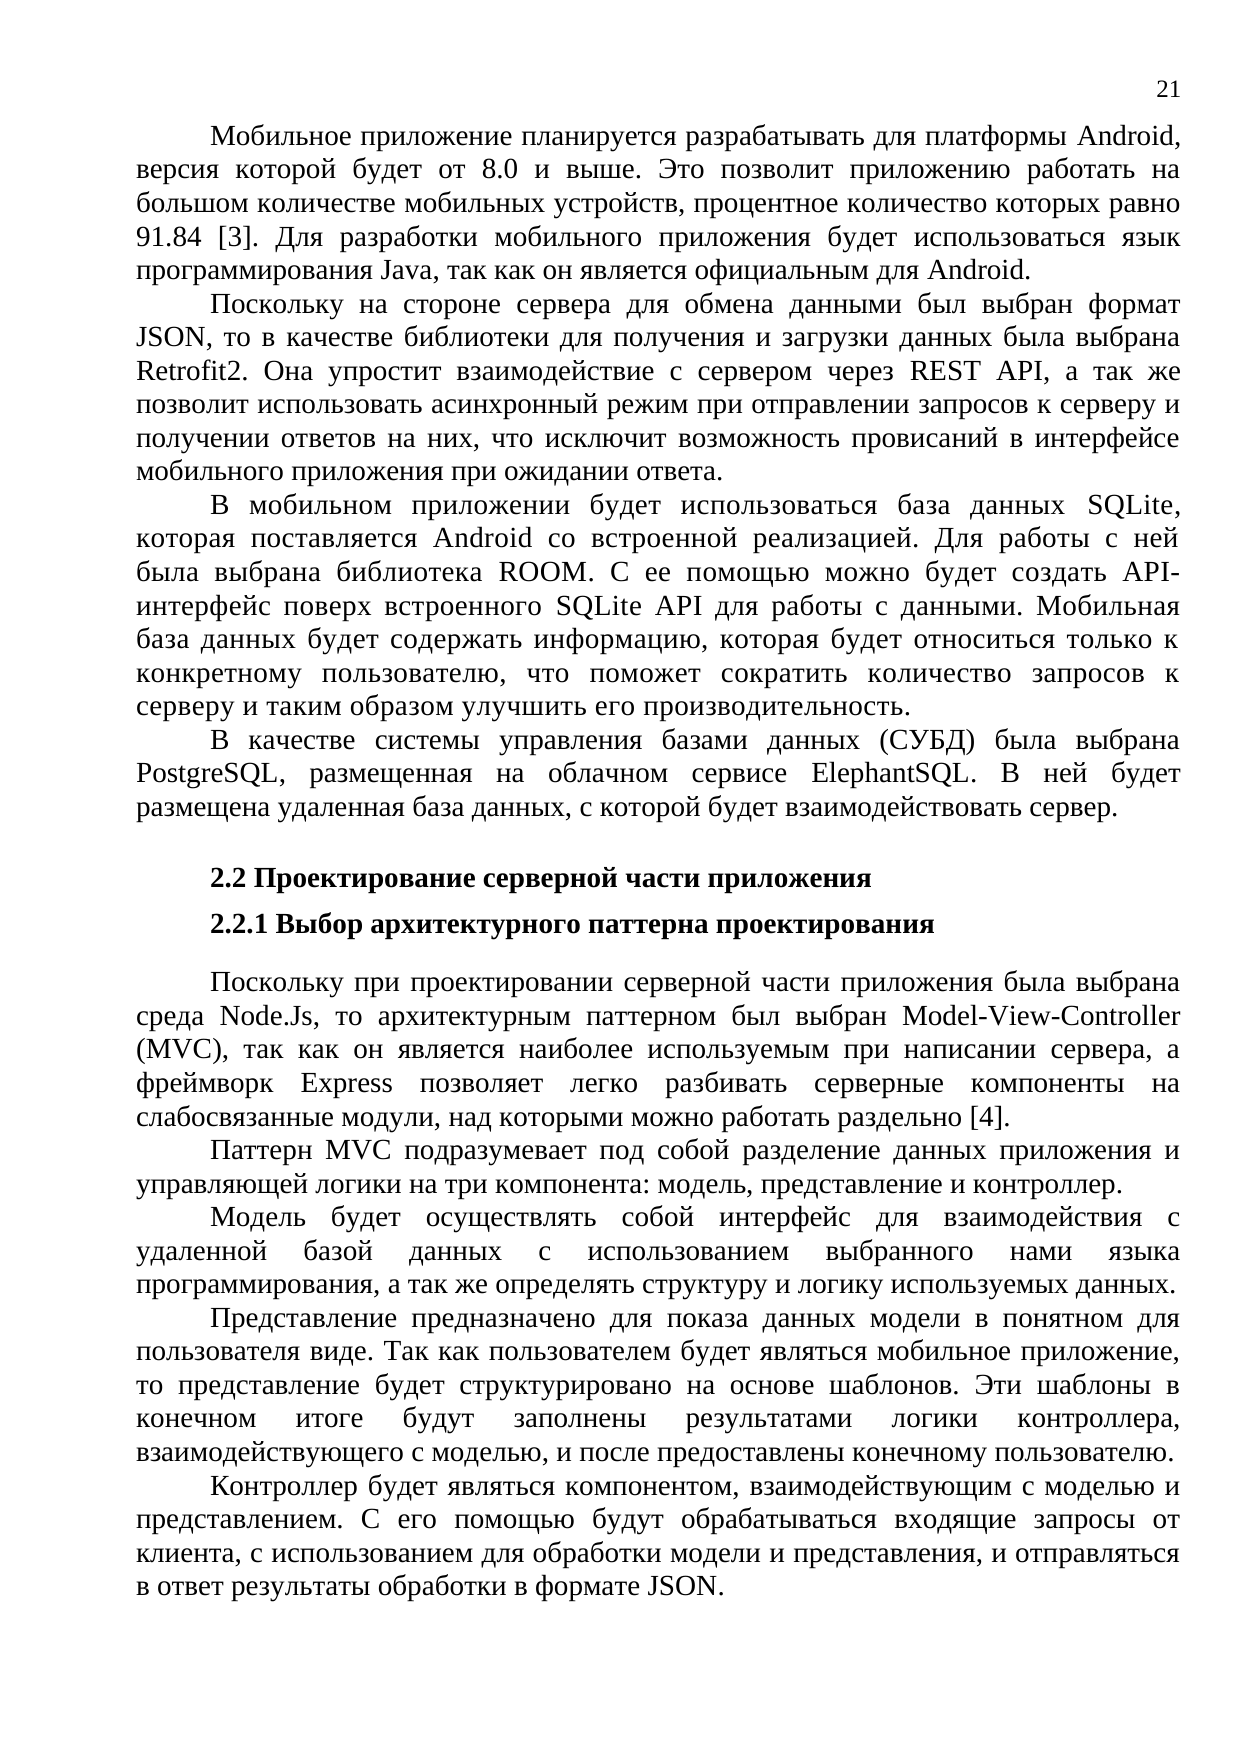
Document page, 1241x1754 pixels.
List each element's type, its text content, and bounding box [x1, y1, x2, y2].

subtitle 2.2 Проектирование серверной части приложения [136, 860, 1181, 893]
text Модель будет осуществлять собой интерфейс для взаимодействия с удаленной базой данных с использованием выбранного нами языка программирования, а так же определять структуру и логику используемых данных. [136, 1199, 1181, 1300]
text Поскольку при проектировании серверной части приложения была выбрана среда Node.Js, то архитектурным паттерном был выбран Model-View-Controller (MVC), так как он является наиболее используемым при написании сервера, а фреймворк Express позволяет легко разбивать серверные компоненты на слабосвязанные модули, над которыми можно работать раздельно [4]. [136, 964, 1181, 1132]
text Паттерн MVC подразумевает под собой разделение данных приложения и управляющей логики на три компонента: модель, представление и контроллер. [136, 1132, 1181, 1199]
text Представление предназначено для показа данных модели в понятном для пользователя виде. Так как пользователем будет являться мобильное приложение, то представление будет структурировано на основе шаблонов. Эти шаблоны в конечном итоге будут заполнены результатами логики контроллера, взаимодействующего с моделью, и после предоставлены конечному пользователю. [136, 1300, 1181, 1468]
text Мобильное приложение планируется разрабатывать для платформы Android, версия которой будет от 8.0 и выше. Это позволит приложению работать на большом количестве мобильных устройств, процентное количество которых равно 91.84 [3]. Для разработки мобильного приложения будет использоваться язык программирования Java, так как он является официальным для Android. [136, 118, 1181, 286]
subtitle 2.2.1 Выбор архитектурного паттерна проектирования [136, 906, 1181, 939]
text В мобильном приложении будет использоваться база данных SQLite, которая поставляется Android со встроенной реализацией. Для работы с ней была выбрана библиотека ROOM. С ее помощью можно будет создать API-интерфейс поверх встроенного SQLite API для работы с данными. Мобильная база данных будет содержать информацию, которая будет относиться только к конкретному пользователю, что поможет сократить количество запросов к серверу и таким образом улучшить его производительность. [136, 487, 1181, 722]
text Контроллер будет являться компонентом, взаимодействующим с моделью и представлением. С его помощью будут обрабатываться входящие запросы от клиента, с использованием для обработки модели и представления, и отправляться в ответ результаты обработки в формате JSON. [136, 1468, 1181, 1602]
text В качестве системы управления базами данных (СУБД) была выбрана PostgreSQL, размещенная на облачном сервисе ElephantSQL. В ней будет размещена удаленная база данных, с которой будет взаимодействовать сервер. [136, 722, 1181, 822]
text Поскольку на стороне сервера для обмена данными был выбран формат JSON, то в качестве библиотеки для получения и загрузки данных была выбрана Retrofit2. Она упростит взаимодействие с сервером через REST API, а так же позволит использовать асинхронный режим при отправлении запросов к серверу и получении ответов на них, что исключит возможность провисаний в интерфейсе мобильного приложения при ожидании ответа. [136, 286, 1181, 487]
